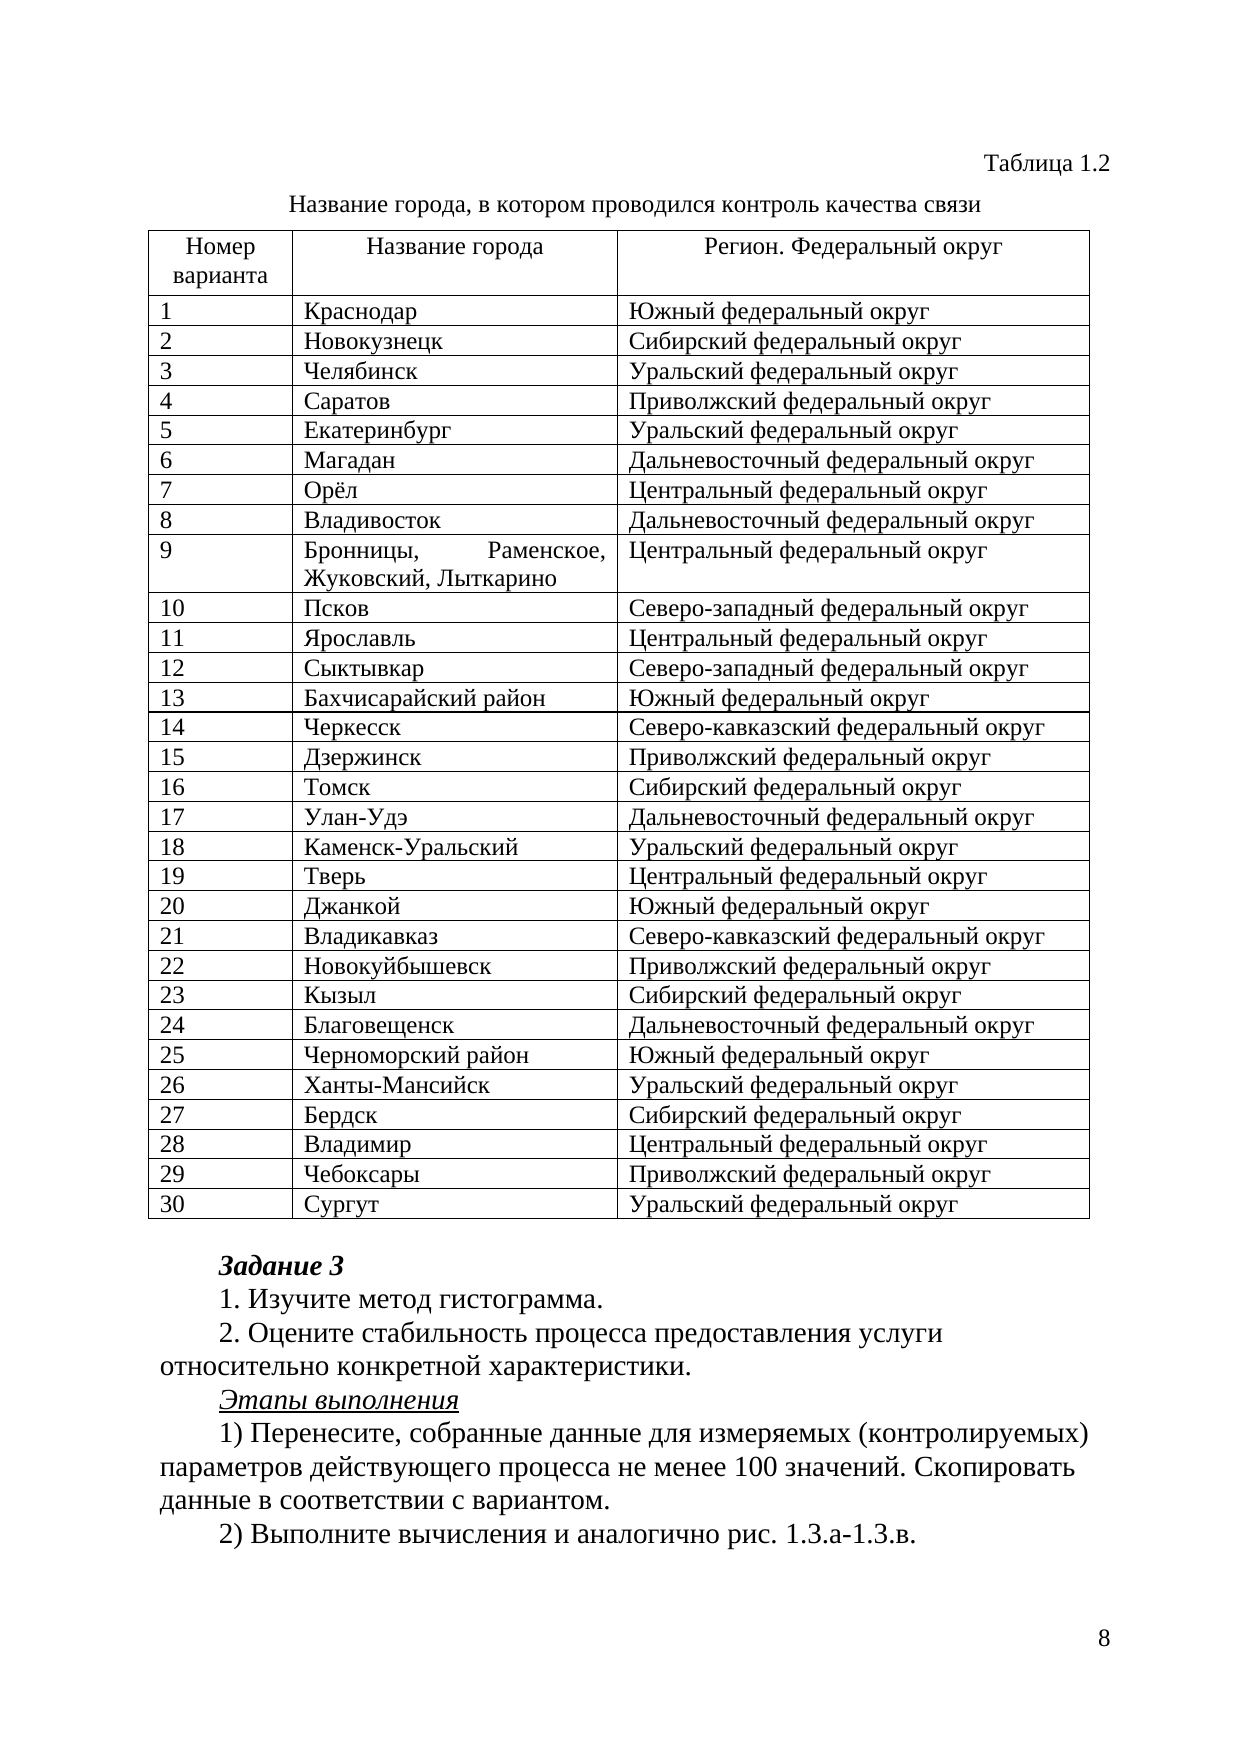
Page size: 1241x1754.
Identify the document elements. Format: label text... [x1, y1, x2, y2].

table_cell Северо-кавказский федеральный округ [618, 713, 1089, 741]
table_cell Псков [293, 593, 617, 622]
table_cell 6 [149, 445, 292, 474]
table_cell Дальневосточный федеральный округ [618, 1010, 1089, 1039]
table_cell Магадан [293, 445, 617, 474]
table_cell Северо-западный федеральный округ [618, 593, 1089, 622]
table_cell Краснодар [293, 296, 617, 325]
table_cell 25 [149, 1040, 292, 1069]
table_cell Бронницы, Раменское, Жуковский, Лыткарино [293, 535, 617, 592]
table_cell 14 [149, 713, 292, 741]
table_cell 29 [149, 1159, 292, 1188]
table_cell 5 [149, 416, 292, 444]
table_cell Уральский федеральный округ [618, 1070, 1089, 1099]
table_cell Дальневосточный федеральный округ [618, 802, 1089, 831]
table_cell Сургут [293, 1189, 617, 1218]
table_cell 27 [149, 1100, 292, 1128]
table_cell Джанкой [293, 891, 617, 920]
table_cell Ярославль [293, 623, 617, 652]
table_cell 10 [149, 593, 292, 622]
table_cell 11 [149, 623, 292, 652]
table_cell Владимир [293, 1130, 617, 1158]
table_cell 1 [149, 296, 292, 325]
table_cell 18 [149, 832, 292, 860]
text 2) Выполните вычисления и аналогично рис. 1.3.а-1.3.в. [159, 1516, 1110, 1549]
table_cell Черкесск [293, 713, 617, 741]
table_cell Приволжский федеральный округ [618, 1159, 1089, 1188]
table_cell 13 [149, 683, 292, 711]
table_cell Владикавказ [293, 921, 617, 950]
table_cell 19 [149, 861, 292, 890]
table_cell Чебоксары [293, 1159, 617, 1188]
table_cell Северо-западный федеральный округ [618, 653, 1089, 682]
table_cell Северо-кавказский федеральный округ [618, 921, 1089, 950]
text 1. Изучите метод гистограмма. [159, 1281, 1110, 1315]
table_cell Приволжский федеральный округ [618, 951, 1089, 979]
table_cell 22 [149, 951, 292, 979]
table_cell Сыктывкар [293, 653, 617, 682]
table_cell Челябинск [293, 356, 617, 385]
table_cell Южный федеральный округ [618, 891, 1089, 920]
table_cell Тверь [293, 861, 617, 890]
table_cell Екатеринбург [293, 416, 617, 444]
table_cell Владивосток [293, 505, 617, 534]
table_header Регион. Федеральный округ [618, 231, 1089, 295]
table_cell 30 [149, 1189, 292, 1218]
text Этапы выполнения [159, 1382, 1110, 1415]
table_cell Дзержинск [293, 742, 617, 771]
table_cell Уральский федеральный округ [618, 1189, 1089, 1218]
table_cell 17 [149, 802, 292, 831]
table_cell 8 [149, 505, 292, 534]
table_cell Приволжский федеральный округ [618, 386, 1089, 414]
table_header Название города [293, 231, 617, 295]
table_cell Дальневосточный федеральный округ [618, 445, 1089, 474]
table_cell Южный федеральный округ [618, 683, 1089, 711]
table_cell 16 [149, 772, 292, 801]
table_cell Черноморский район [293, 1040, 617, 1069]
table_cell Сибирский федеральный округ [618, 772, 1089, 801]
text Таблица 1.2 [159, 148, 1110, 176]
table_cell 9 [149, 535, 292, 592]
table_cell Центральный федеральный округ [618, 1130, 1089, 1158]
text 2. Оцените стабильность процесса предоставления услуги относительно конкретной характеристики. [159, 1315, 1110, 1382]
table_cell Бердск [293, 1100, 617, 1128]
table_cell Уральский федеральный округ [618, 832, 1089, 860]
table_cell Сибирский федеральный округ [618, 326, 1089, 355]
table_cell Центральный федеральный округ [618, 623, 1089, 652]
table_cell Благовещенск [293, 1010, 617, 1039]
text Название города, в котором проводился контроль качества связи [159, 189, 1110, 218]
table_cell Центральный федеральный округ [618, 535, 1089, 592]
text 1) Перенесите, собранные данные для измеряемых (контролируемых) параметров действующего процесса не менее 100 значений. Скопировать данные в соответствии с вариантом. [159, 1415, 1110, 1516]
table_cell Приволжский федеральный округ [618, 742, 1089, 771]
table_cell Центральный федеральный округ [618, 475, 1089, 504]
table_cell Кызыл [293, 981, 617, 1009]
table_cell Южный федеральный округ [618, 1040, 1089, 1069]
table_cell Дальневосточный федеральный округ [618, 505, 1089, 534]
table_cell Сибирский федеральный округ [618, 1100, 1089, 1128]
table_cell Ханты-Мансийск [293, 1070, 617, 1099]
table_header Номер варианта [149, 231, 292, 295]
table_cell 24 [149, 1010, 292, 1039]
table_cell 4 [149, 386, 292, 414]
table_cell Уральский федеральный округ [618, 356, 1089, 385]
table_cell 21 [149, 921, 292, 950]
table_cell 2 [149, 326, 292, 355]
table_cell Южный федеральный округ [618, 296, 1089, 325]
text Задание 3 [159, 1248, 1110, 1281]
table_cell 20 [149, 891, 292, 920]
table_cell 28 [149, 1130, 292, 1158]
table_cell Новокузнецк [293, 326, 617, 355]
table_cell Саратов [293, 386, 617, 414]
table_cell Центральный федеральный округ [618, 861, 1089, 890]
table_cell 7 [149, 475, 292, 504]
table_cell Томск [293, 772, 617, 801]
table_cell Бахчисарайский район [293, 683, 617, 711]
table_cell 3 [149, 356, 292, 385]
table_cell 15 [149, 742, 292, 771]
table_cell 23 [149, 981, 292, 1009]
table_cell Уральский федеральный округ [618, 416, 1089, 444]
table_cell Сибирский федеральный округ [618, 981, 1089, 1009]
table_cell 26 [149, 1070, 292, 1099]
table_cell Улан-Удэ [293, 802, 617, 831]
table_cell 12 [149, 653, 292, 682]
table_cell Новокуйбышевск [293, 951, 617, 979]
table_cell Каменск-Уральский [293, 832, 617, 860]
table_cell Орёл [293, 475, 617, 504]
